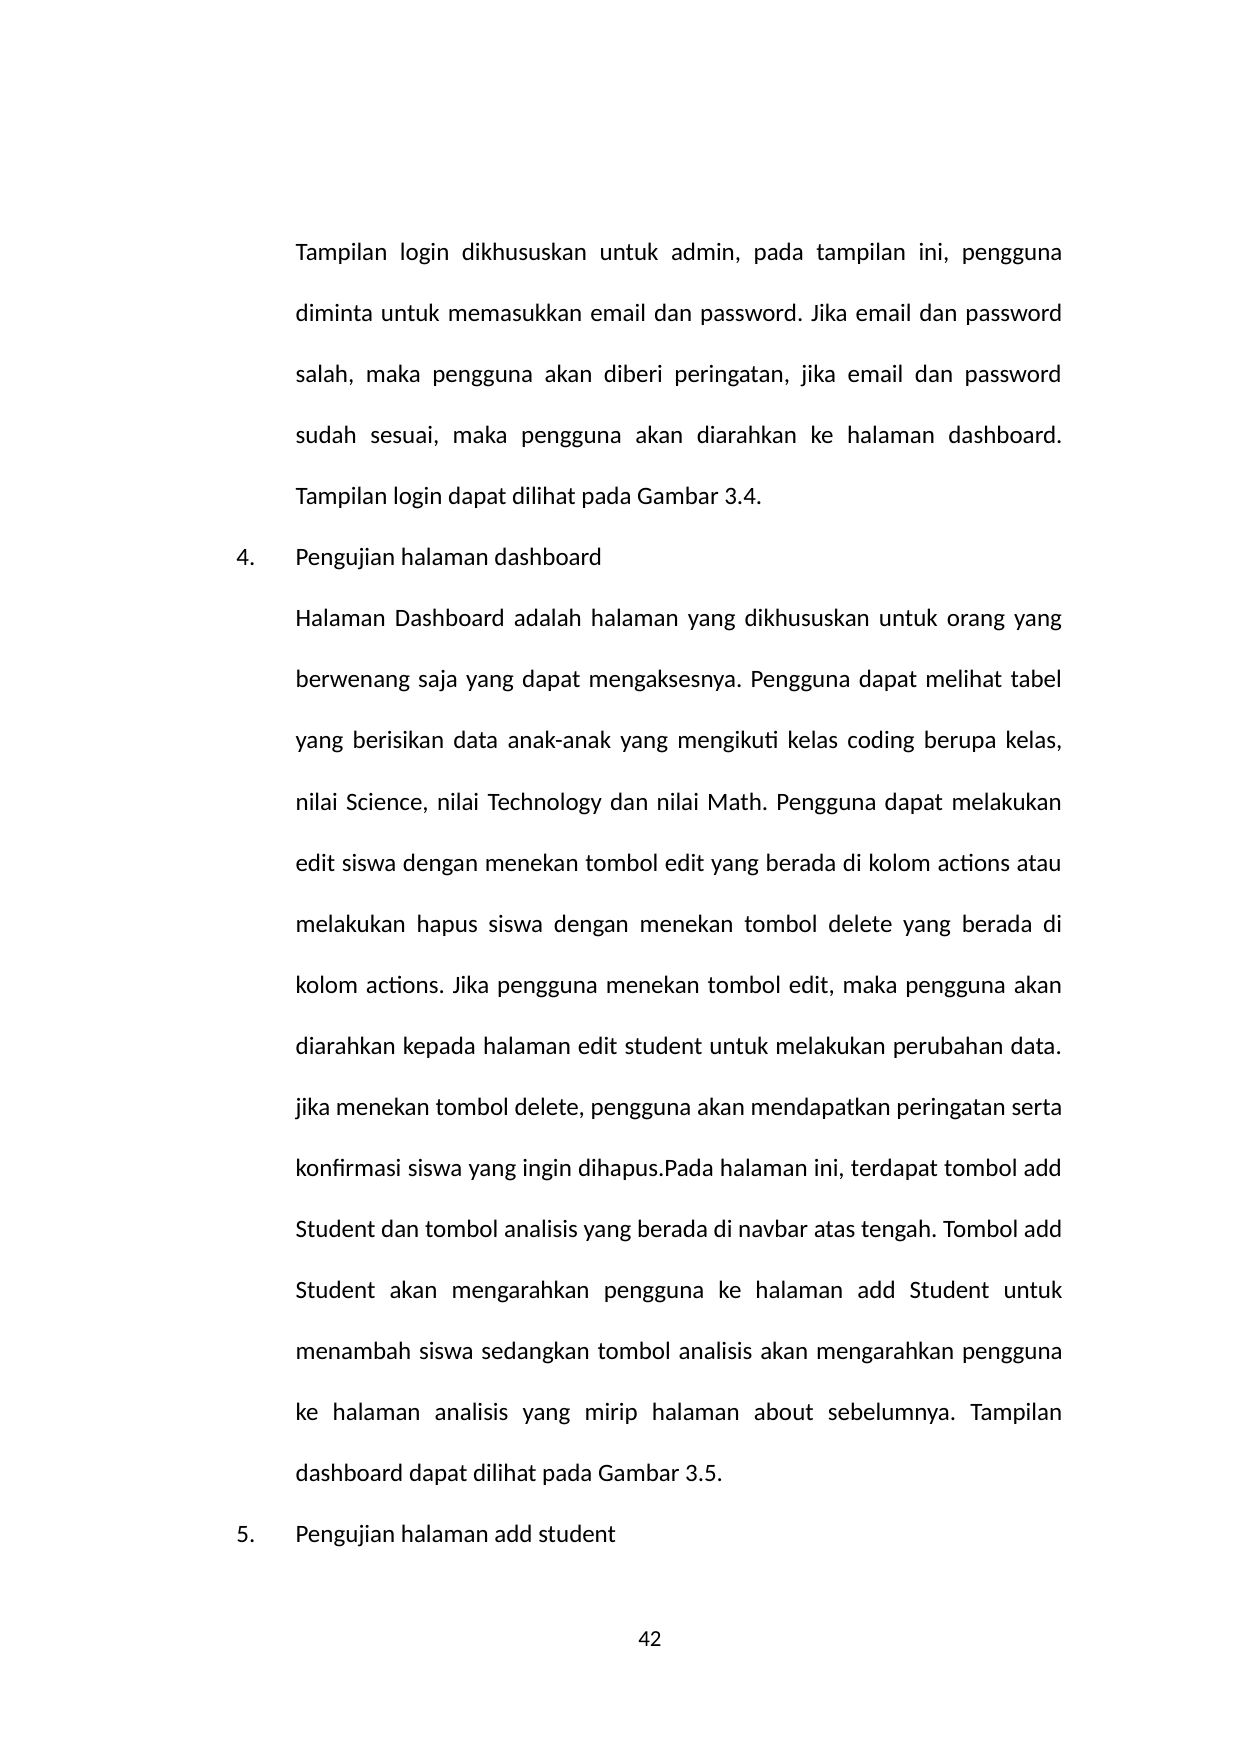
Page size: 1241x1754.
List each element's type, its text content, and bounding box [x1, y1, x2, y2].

list Pengujian halaman add student [236, 1518, 1063, 1549]
list Tampilan login dikhususkan untuk admin, pada tampilan ini, pengguna diminta untuk memasukkan email dan password. Jika email dan password salah, maka pengguna akan diberi peringatan, jika email dan password sudah sesuai, maka pengguna akan diarahkan ke halaman dashboard. Tampilan login dapat dilihat pada Gambar 3.4. [295, 236, 1063, 511]
list Pengujian halaman dashboard [236, 541, 1063, 572]
list Halaman Dashboard adalah halaman yang dikhususkan untuk orang yang berwenang saja yang dapat mengaksesnya. Pengguna dapat melihat tabel yang berisikan data anak-anak yang mengikuti kelas coding berupa kelas, nilai Science, nilai Technology dan nilai Math. Pengguna dapat melakukan edit siswa dengan menekan tombol edit yang berada di kolom actions atau melakukan hapus siswa dengan menekan tombol delete yang berada di kolom actions. Jika pengguna menekan tombol edit, maka pengguna akan diarahkan kepada halaman edit student untuk melakukan perubahan data. jika menekan tombol delete, pengguna akan mendapatkan peringatan serta konfirmasi siswa yang ingin dihapus.Pada halaman ini, terdapat tombol add Student dan tombol analisis yang berada di navbar atas tengah. Tombol add Student akan mengarahkan pengguna ke halaman add Student untuk menambah siswa sedangkan tombol analisis akan mengarahkan pengguna ke halaman analisis yang mirip halaman about sebelumnya. Tampilan dashboard dapat dilihat pada Gambar 3.5. [295, 602, 1063, 1488]
